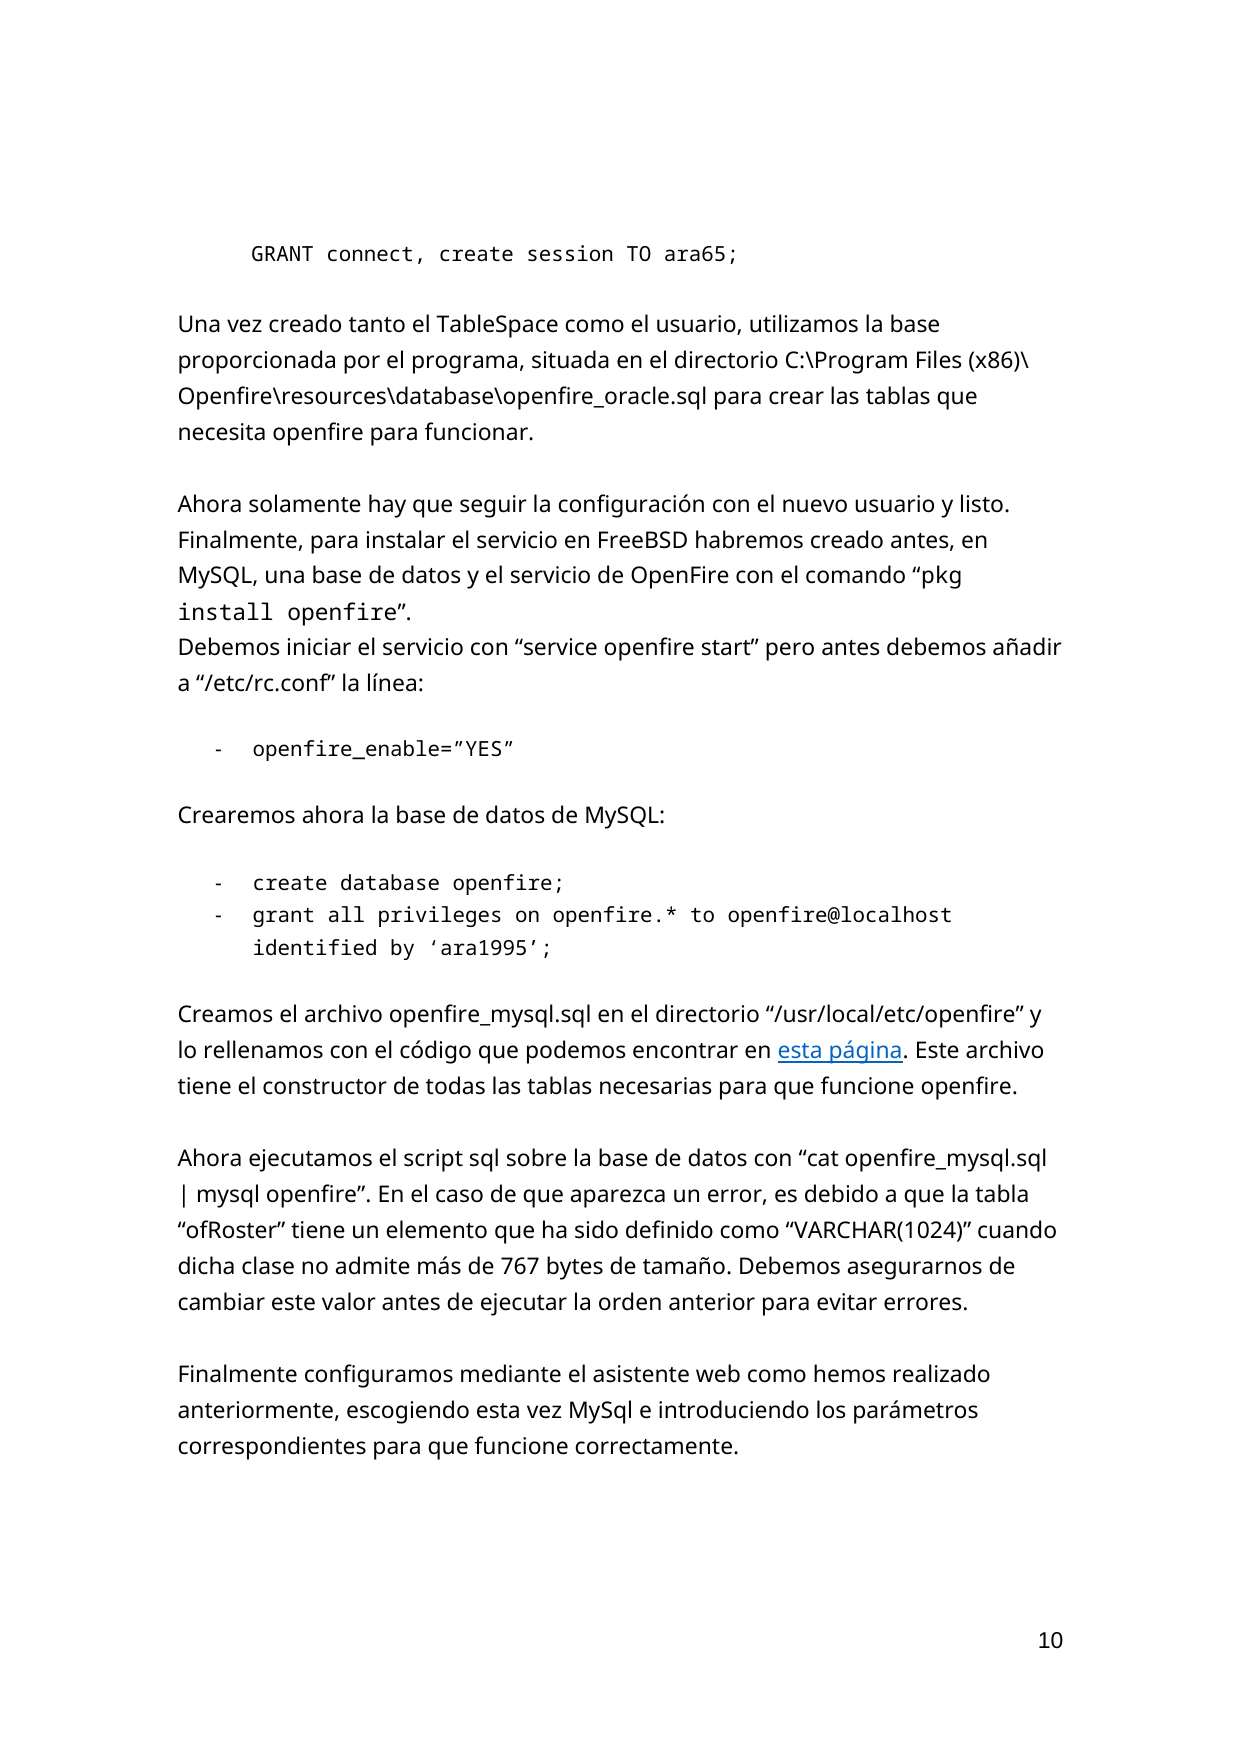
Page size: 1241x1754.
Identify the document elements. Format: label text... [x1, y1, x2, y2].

text Ahora ejecutamos el script sql sobre la base de datos con “cat openfire_mysql.sql | mysql openfire”. En el caso de que aparezca un error, es debido a que la tabla “ofRoster” tiene un elemento que ha sido definido como “VARCHAR(1024)” cuando dicha clase no admite más de 767 bytes de tamaño. Debemos asegurarnos de cambiar este valor antes de ejecutar la orden anterior para evitar errores. [177, 1142, 1063, 1317]
text Crearemos ahora la base de datos de MySQL: [177, 799, 1063, 831]
list create database openfire; [215, 868, 1063, 896]
list openfire_enable=”YES” [215, 734, 1063, 763]
text Finalmente configuramos mediante el asistente web como hemos realizado anteriormente, escogiendo esta vez MySql e introduciendo los parámetros correspondientes para que funcione correctamente. [177, 1358, 1063, 1461]
text Creamos el archivo openfire_mysql.sql en el directorio “/usr/local/etc/openfire” y lo rellenamos con el código que podemos encontrar en esta página. Este archivo tiene el constructor de todas las tablas necesarias para que funcione openfire. [177, 998, 1063, 1102]
text Ahora solamente hay que seguir la configuración con el nuevo usuario y listo. [177, 488, 1063, 519]
text Finalmente, para instalar el servicio en FreeBSD habremos creado antes, en MySQL, una base de datos y el servicio de OpenFire con el comando “pkg install openfire”. [177, 523, 1063, 627]
text Debemos iniciar el servicio con “service openfire start” pero antes debemos añadir a “/etc/rc.conf” la línea: [177, 631, 1063, 698]
text Una vez creado tanto el TableSpace como el usuario, utilizamos la base proporcionada por el programa, situada en el directorio C:\Program Files (x86)\Openfire\resources\database\openfire_oracle.sql para crear las tablas que necesita openfire para funcionar. [177, 308, 1063, 447]
text GRANT connect, create session TO ara65; [251, 239, 1063, 268]
list grant all privileges on openfire.* to openfire@localhost identified by ‘ara1995’; [215, 901, 1063, 962]
